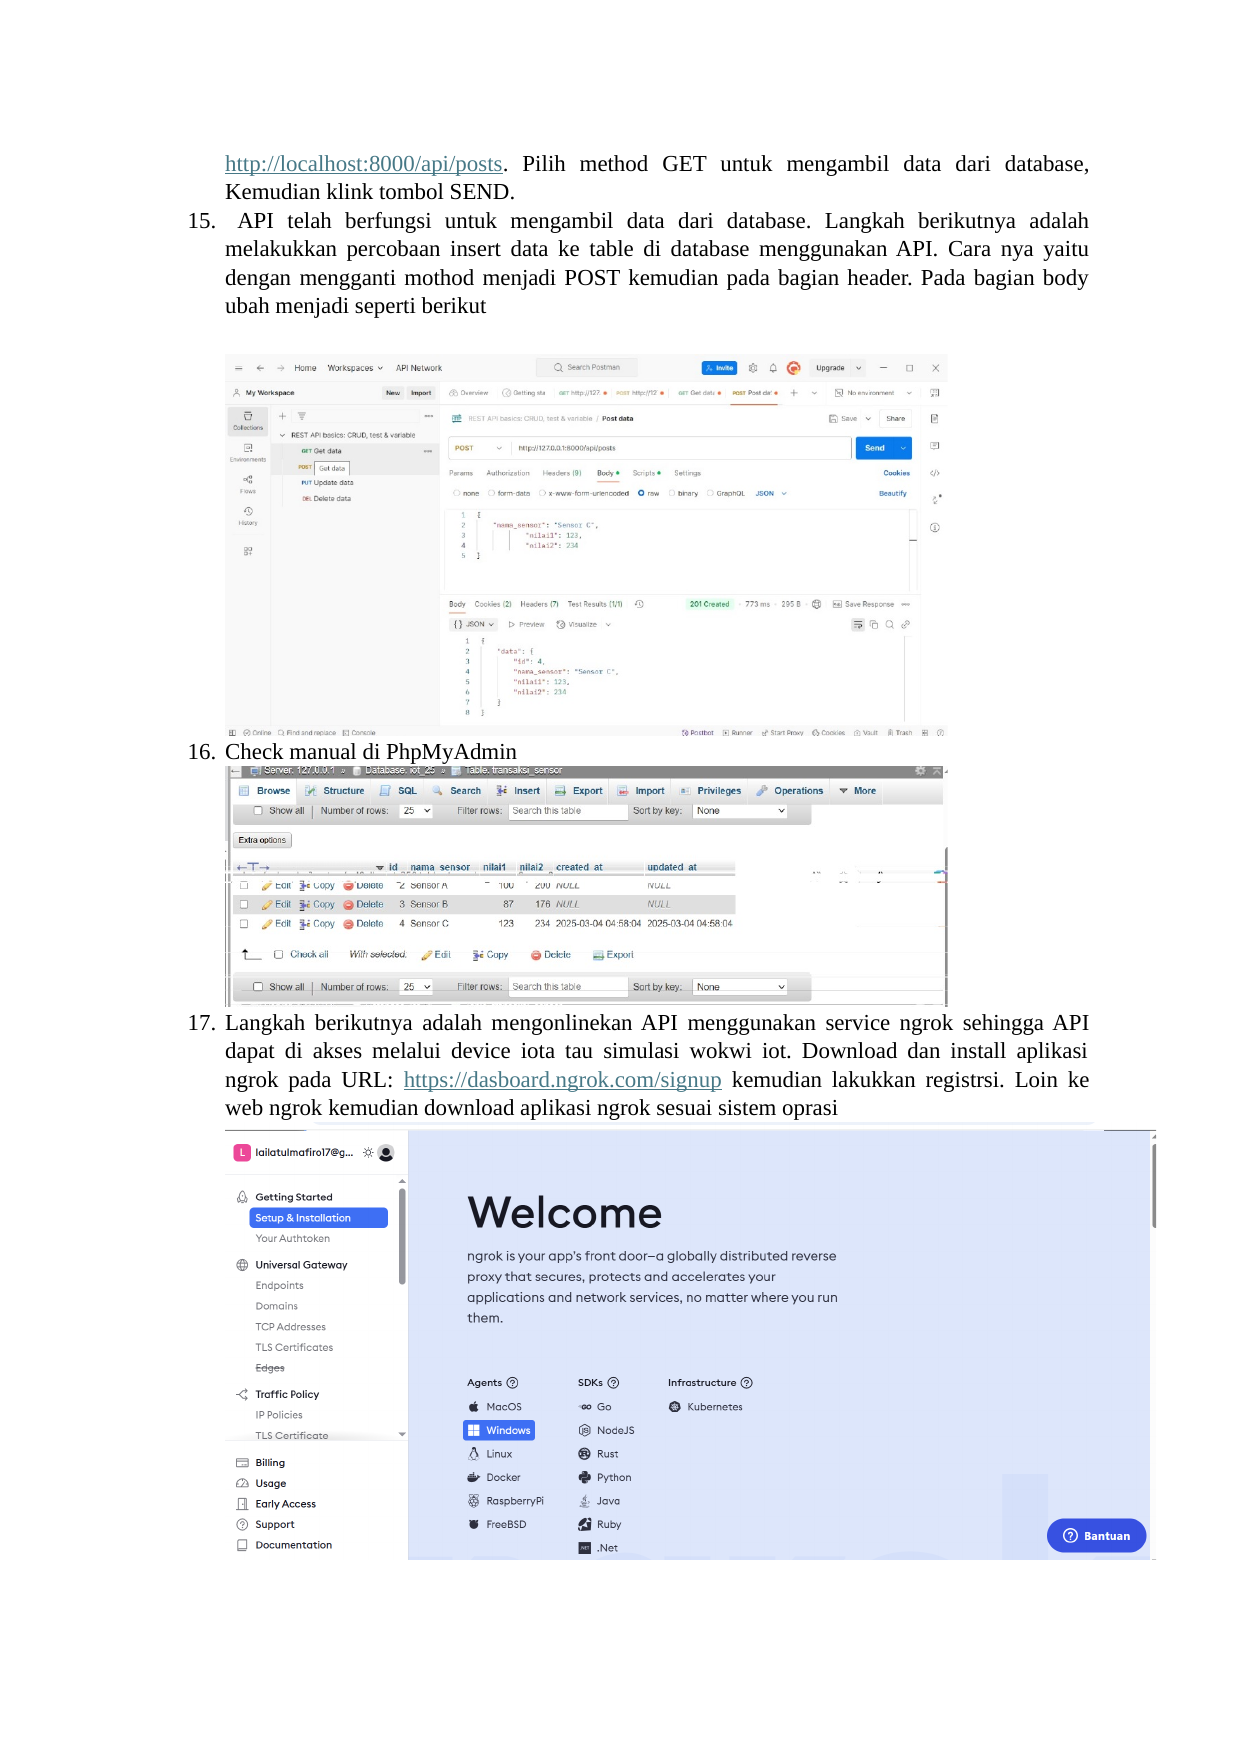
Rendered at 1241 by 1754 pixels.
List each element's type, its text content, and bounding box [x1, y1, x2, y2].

list Langkah berikutnya adalah mengonlinekan API menggunakan service ngrok sehingga API dapat di akses melalui device iota tau simulasi wokwi iot. Download dan install aplikasi ngrok pada URL: https://dasboard.ngrok.com/signup kemudian lakukkan registrsi. Loin ke web ngrok kemudian download aplikasi ngrok sesuai sistem oprasi [187, 1009, 1090, 1121]
picture [225, 766, 948, 1007]
list API telah berfungsi untuk mengambil data dari database. Langkah berikutnya adalah melakukkan percobaan insert data ke table di database menggunakan API. Cara nya yaitu dengan mengganti mothod menjadi POST kemudian pada bagian header. Pada bagian body ubah menjadi seperti berikut [187, 207, 1090, 318]
picture [225, 1122, 1157, 1560]
list Check manual di PhpMyAdmin [187, 738, 1090, 764]
picture [225, 354, 948, 736]
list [225, 150, 1090, 205]
